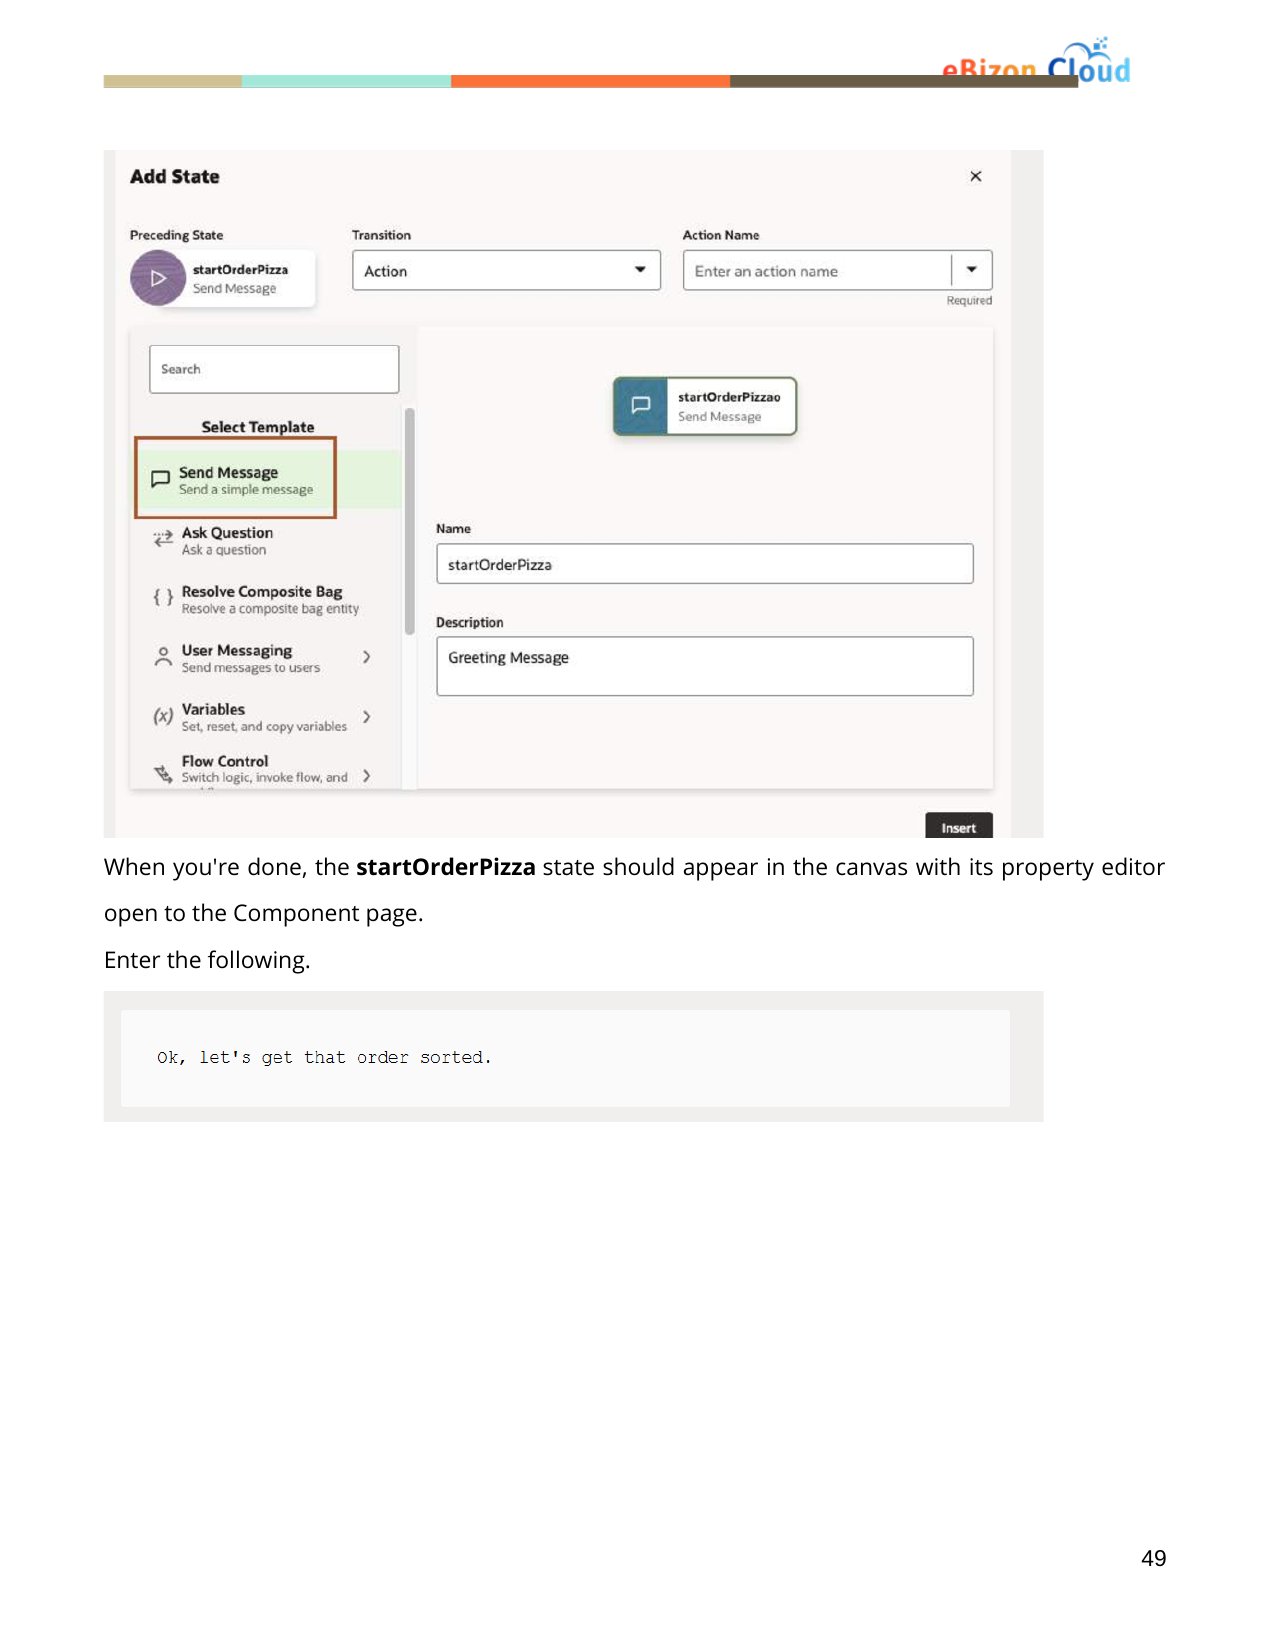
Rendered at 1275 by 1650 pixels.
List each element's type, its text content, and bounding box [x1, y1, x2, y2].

picture [103, 991, 1044, 1122]
text When you're done, the startOrderPizza state should appear in the canvas with its property editor open to the Component page. [103, 851, 1167, 929]
text Enter the following. [103, 944, 1167, 976]
picture [103, 30, 1141, 94]
picture [103, 150, 1044, 838]
